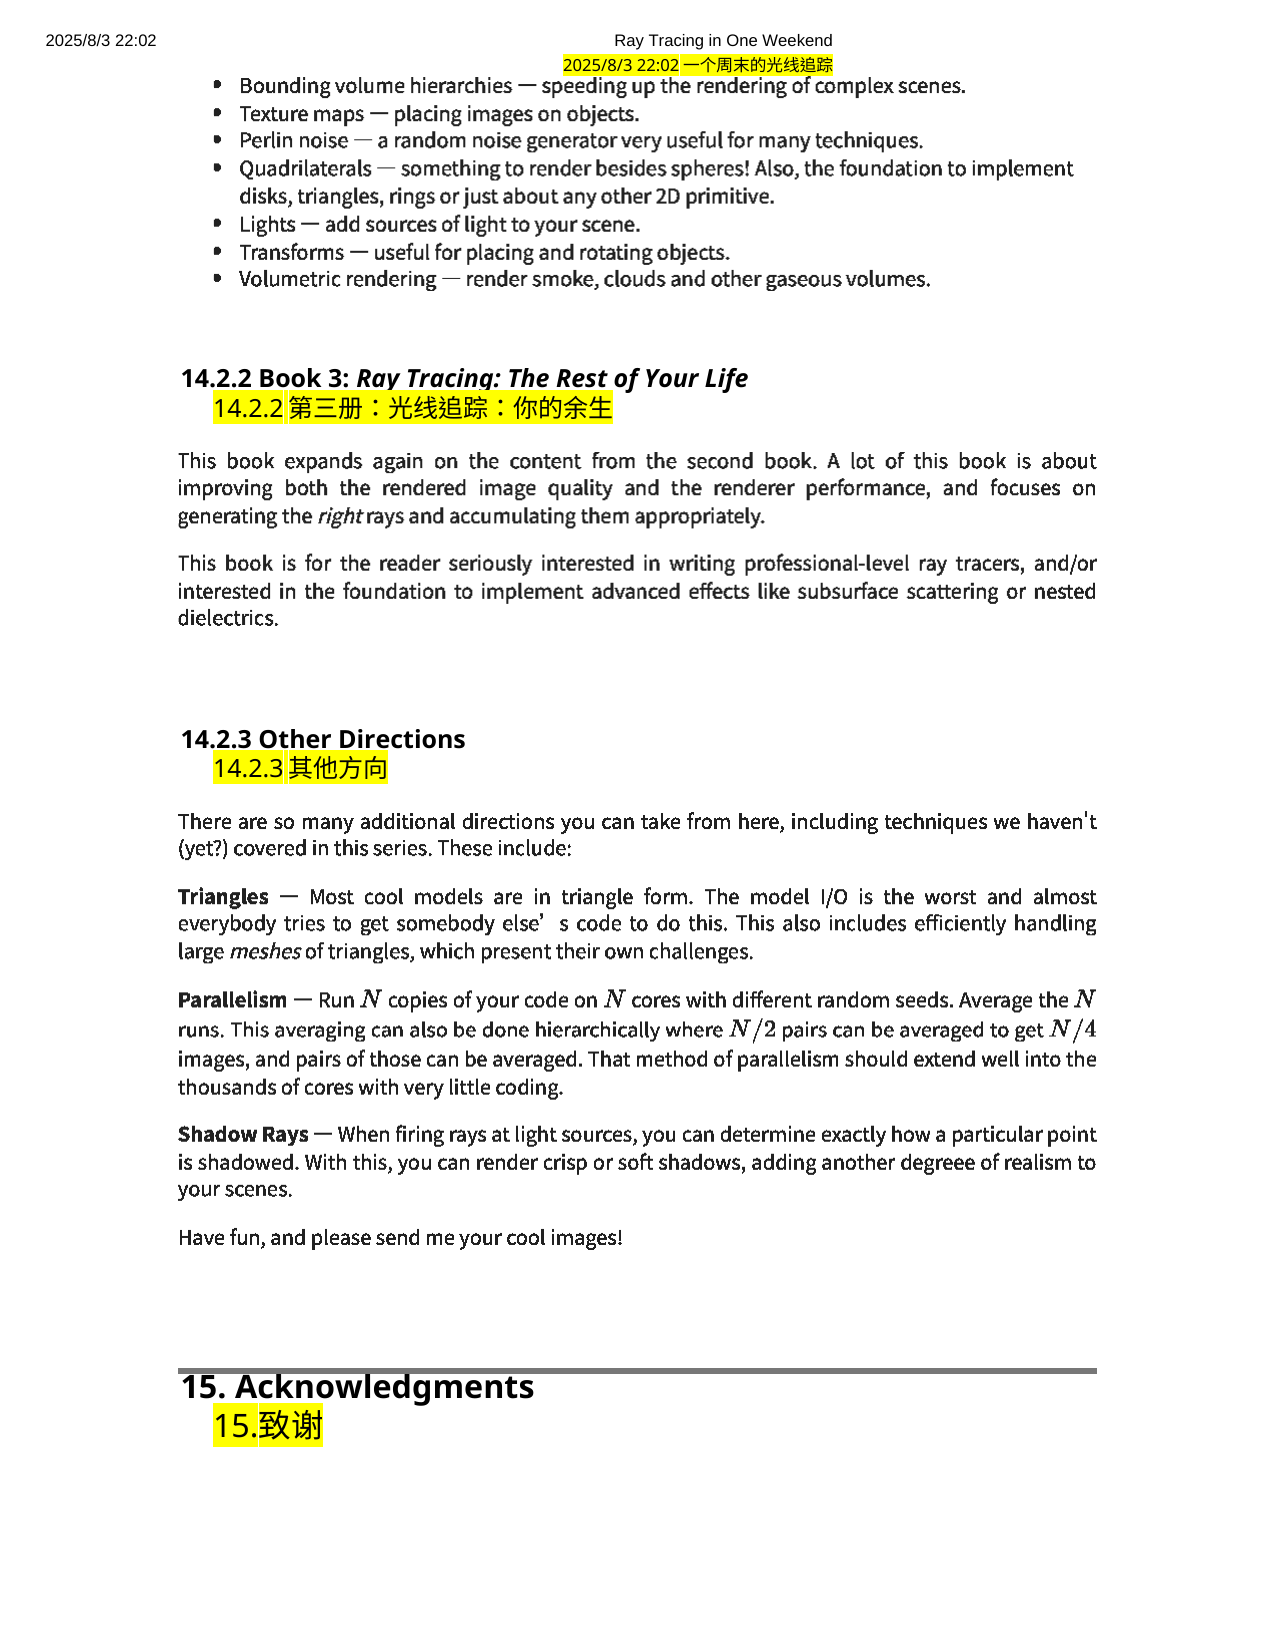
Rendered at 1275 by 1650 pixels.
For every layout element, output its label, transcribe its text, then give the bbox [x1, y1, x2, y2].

picture [178, 811, 1097, 1250]
picture [213, 76, 1074, 291]
picture [178, 452, 1097, 626]
text 2025/8/3 22:02 Ray Tracing in One Weekend 2025/8/3 22:02一个周末的光线追踪 [45, 31, 838, 77]
text 15. Acknowledgments 15.致谢 [180, 1374, 838, 1445]
text 14.2.2 Book 3: Ray Tracing: The Rest of Your Life 14.2.2第三册：光线追踪：你的余生 [180, 364, 838, 423]
text 14.2.3 Other Directions 14.2.3其他方向 [180, 725, 838, 783]
